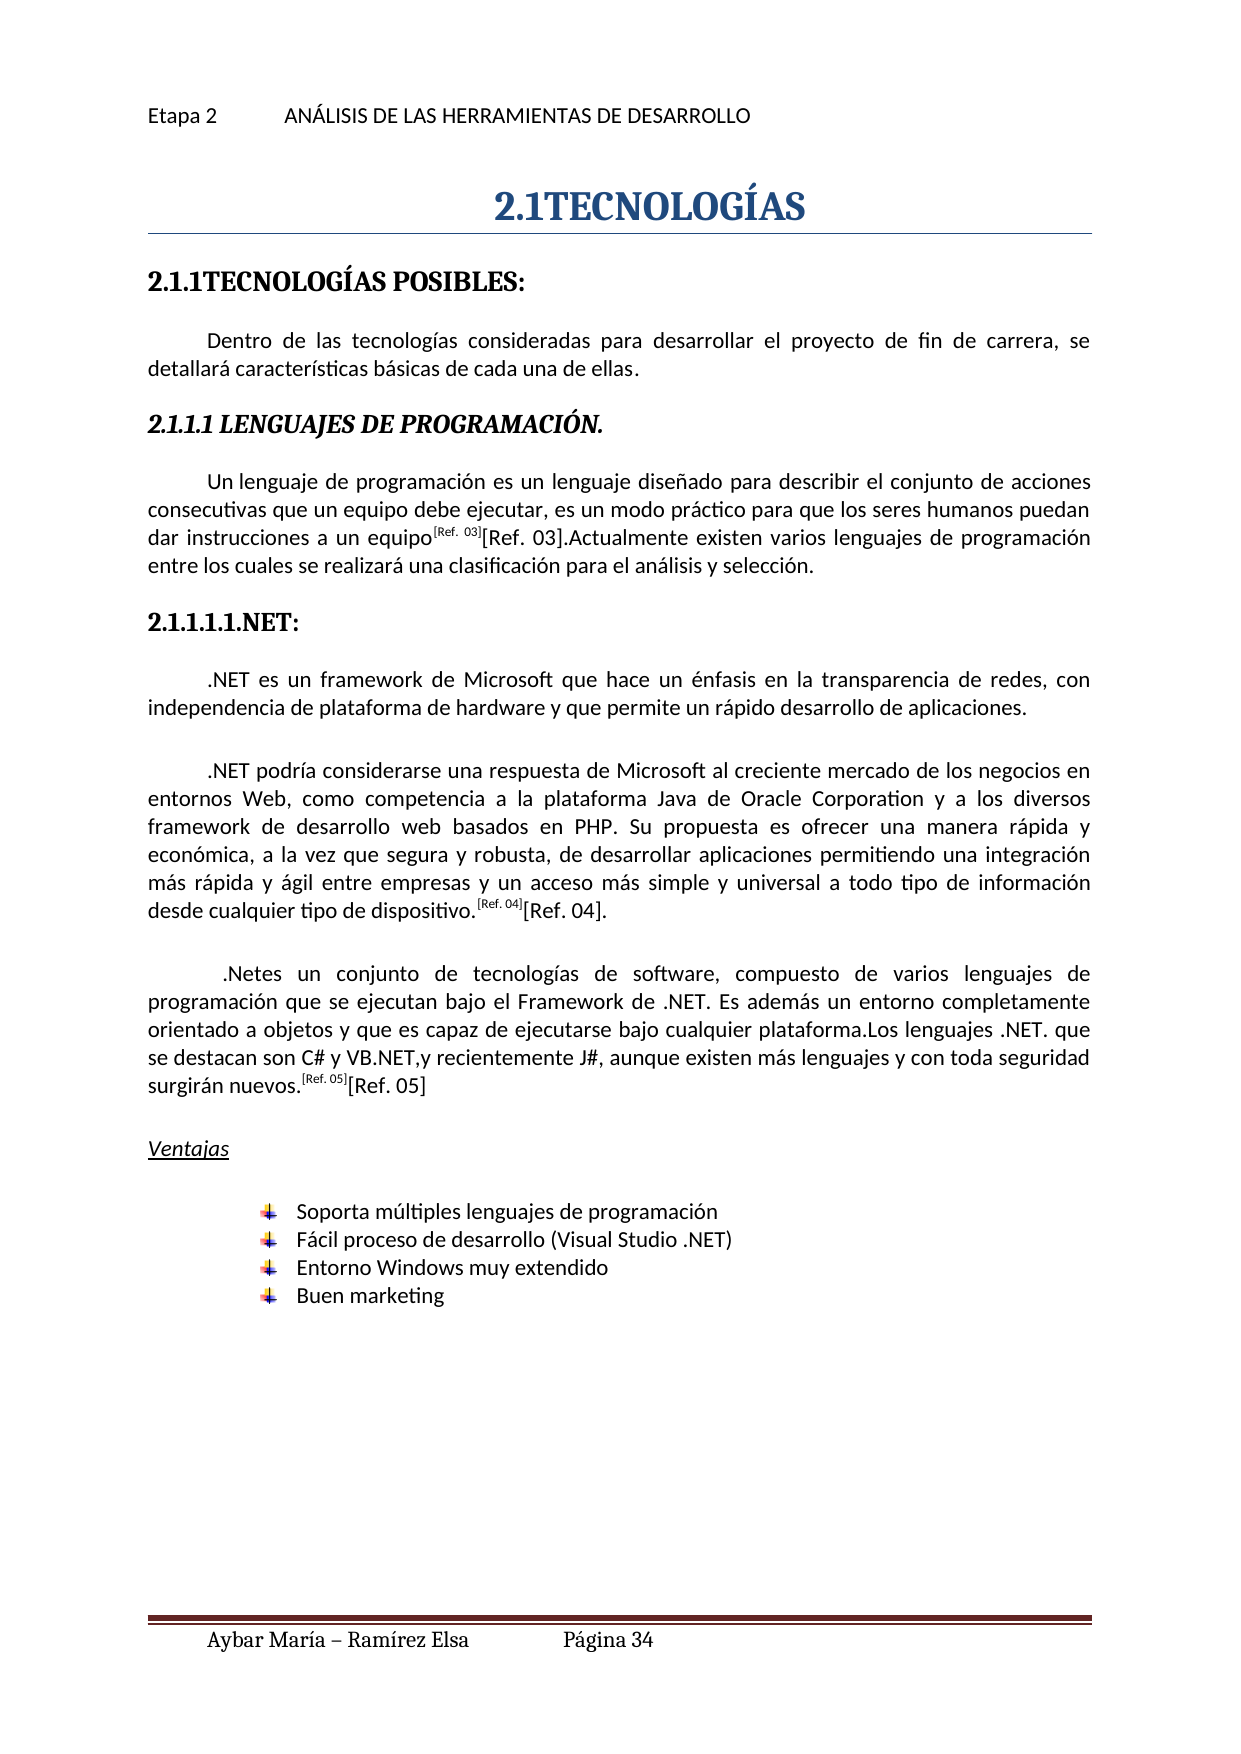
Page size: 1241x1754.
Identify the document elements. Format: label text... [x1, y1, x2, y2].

list Soporta múltiples lenguajes de programación [259, 1197, 1092, 1225]
picture [260, 1230, 277, 1248]
text .NET es un framework de Microsoft que hace un énfasis en la transparencia de redes, con independencia de plataforma de hardware y que permite un rápido desarrollo de aplicaciones. [148, 665, 1092, 721]
text Dentro de las tecnologías consideradas para desarrollar el proyecto de fin de carrera, se detallará características básicas de cada una de ellas. [148, 326, 1092, 382]
picture [260, 1286, 277, 1304]
subtitle 2.1.1Tecnologías Posibles: [148, 265, 1092, 299]
text Ventajas [148, 1134, 1092, 1162]
picture [260, 1202, 277, 1220]
subtitle 2.1.1.1 Lenguajes de Programación. [148, 409, 1092, 440]
subtitle 2.1Tecnologías [148, 183, 1092, 233]
picture [260, 1258, 277, 1276]
text .Netes un conjunto de tecnologías de software, compuesto de varios lenguajes de programación que se ejecutan bajo el Framework de .NET. Es además un entorno completamente orientado a objetos y que es capaz de ejecutarse bajo cualquier plataforma.Los lenguajes .NET. que se destacan son C# y VB.NET,y recientemente J#, aunque existen más lenguajes y con toda seguridad surgirán nuevos.[Ref. 05] [148, 959, 1092, 1099]
subtitle 2.1.1.1.1.NET: [148, 607, 1092, 638]
list Fácil proceso de desarrollo (Visual Studio .NET) [259, 1225, 1092, 1253]
list Entorno Windows muy extendido [259, 1253, 1092, 1281]
text Un lenguaje de programación es un lenguaje diseñado para describir el conjunto de acciones consecutivas que un equipo debe ejecutar, es un modo práctico para que los seres humanos puedan dar instrucciones a un equipo[Ref. 03].Actualmente existen varios lenguajes de programación entre los cuales se realizará una clasificación para el análisis y selección. [148, 467, 1092, 579]
text .NET podría considerarse una respuesta de Microsoft al creciente mercado de los negocios en entornos Web, como competencia a la plataforma Java de Oracle Corporation y a los diversos framework de desarrollo web basados en PHP. Su propuesta es ofrecer una manera rápida y económica, a la vez que segura y robusta, de desarrollar aplicaciones permitiendo una integración más rápida y ágil entre empresas y un acceso más simple y universal a todo tipo de información desde cualquier tipo de dispositivo.[Ref. 04]. [148, 756, 1092, 924]
list Buen marketing [259, 1281, 1092, 1309]
